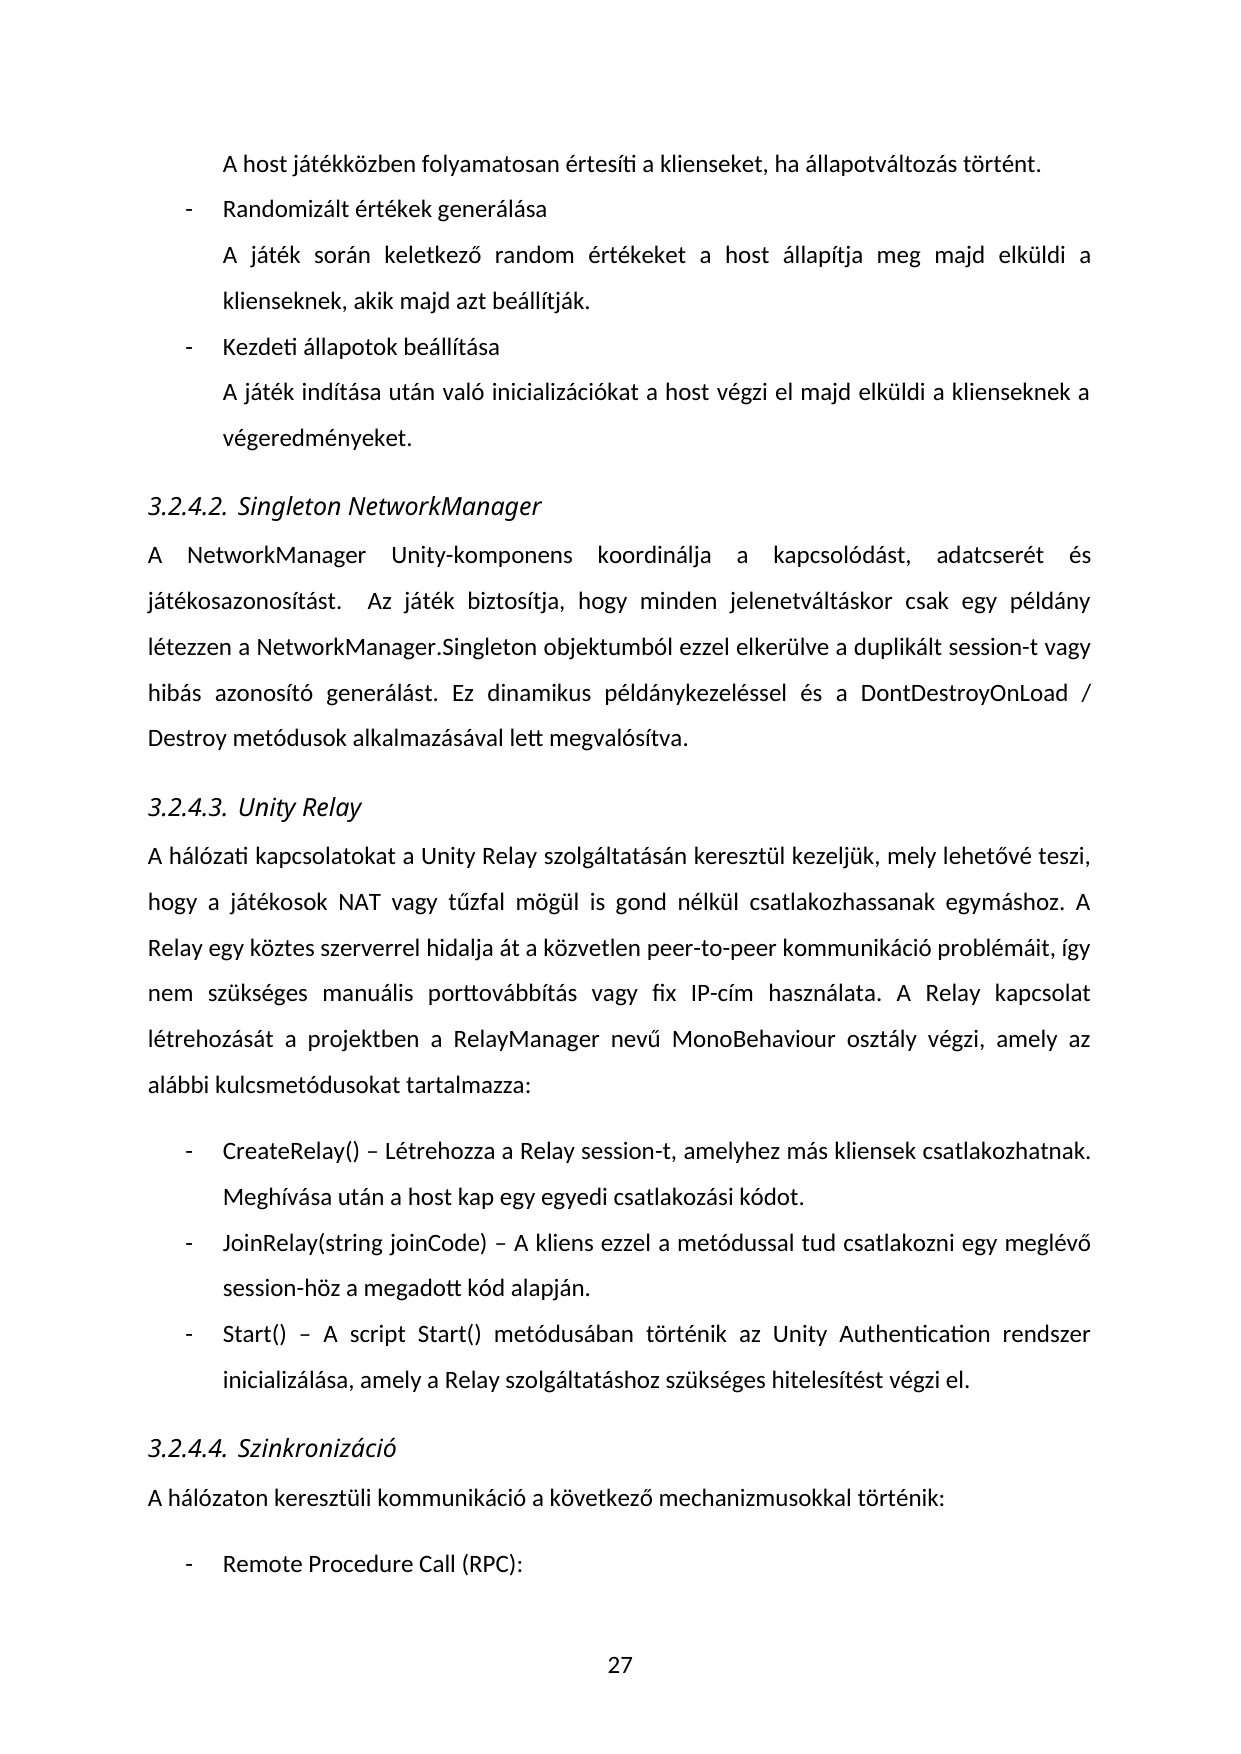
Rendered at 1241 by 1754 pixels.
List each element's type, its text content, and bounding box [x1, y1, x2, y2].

list JoinRelay(string joinCode) – A kliens ezzel a metódussal tud csatlakozni egy meglévő session-höz a megadott kód alapján. [185, 1227, 1092, 1303]
text A hálózati kapcsolatokat a Unity Relay szolgáltatásán keresztül kezeljük, mely lehetővé teszi, hogy a játékosok NAT vagy tűzfal mögül is gond nélkül csatlakozhassanak egymáshoz. A Relay egy köztes szerverrel hidalja át a közvetlen peer-to-peer kommunikáció problémáit, így nem szükséges manuális porttovábbítás vagy fix IP-cím használata. A Relay kapcsolat létrehozását a projektben a RelayManager nevű MonoBehaviour osztály végzi, amely az alábbi kulcsmetódusokat tartalmazza: [148, 840, 1092, 1099]
text A hálózaton keresztüli kommunikáció a következő mechanizmusokkal történik: [148, 1482, 1092, 1512]
text A NetworkManager Unity-komponens koordinálja a kapcsolódást, adatcserét és játékosazonosítást. Az játék biztosítja, hogy minden jelenetváltáskor csak egy példány létezzen a NetworkManager.Singleton objektumból ezzel elkerülve a duplikált session-t vagy hibás azonosító generálást. Ez dinamikus példánykezeléssel és a DontDestroyOnLoad / Destroy metódusok alkalmazásával lett megvalósítva. [148, 540, 1092, 753]
list Randomizált értékek generálása [185, 193, 1092, 224]
list Start() – A script Start() metódusában történik az Unity Authentication rendszer inicializálása, amely a Relay szolgáltatáshoz szükséges hitelesítést végzi el. [185, 1318, 1092, 1394]
subtitle Szinkronizáció [148, 1431, 1092, 1465]
subtitle Unity Relay [148, 789, 1092, 823]
list Kezdeti állapotok beállítása [185, 331, 1092, 361]
list A host játékközben folyamatosan értesíti a klienseket, ha állapotváltozás történt. [223, 148, 1092, 178]
list A játék során keletkező random értékeket a host állapítja meg majd elküldi a klienseknek, akik majd azt beállítják. [223, 239, 1092, 315]
list Remote Procedure Call (RPC): [185, 1548, 1092, 1579]
list A játék indítása után való inicializációkat a host végzi el majd elküldi a klienseknek a végeredményeket. [223, 376, 1092, 453]
list CreateRelay() – Létrehozza a Relay session-t, amelyhez más kliensek csatlakozhatnak. Meghívása után a host kap egy egyedi csatlakozási kódot. [185, 1135, 1092, 1212]
subtitle Singleton NetworkManager [148, 489, 1092, 523]
